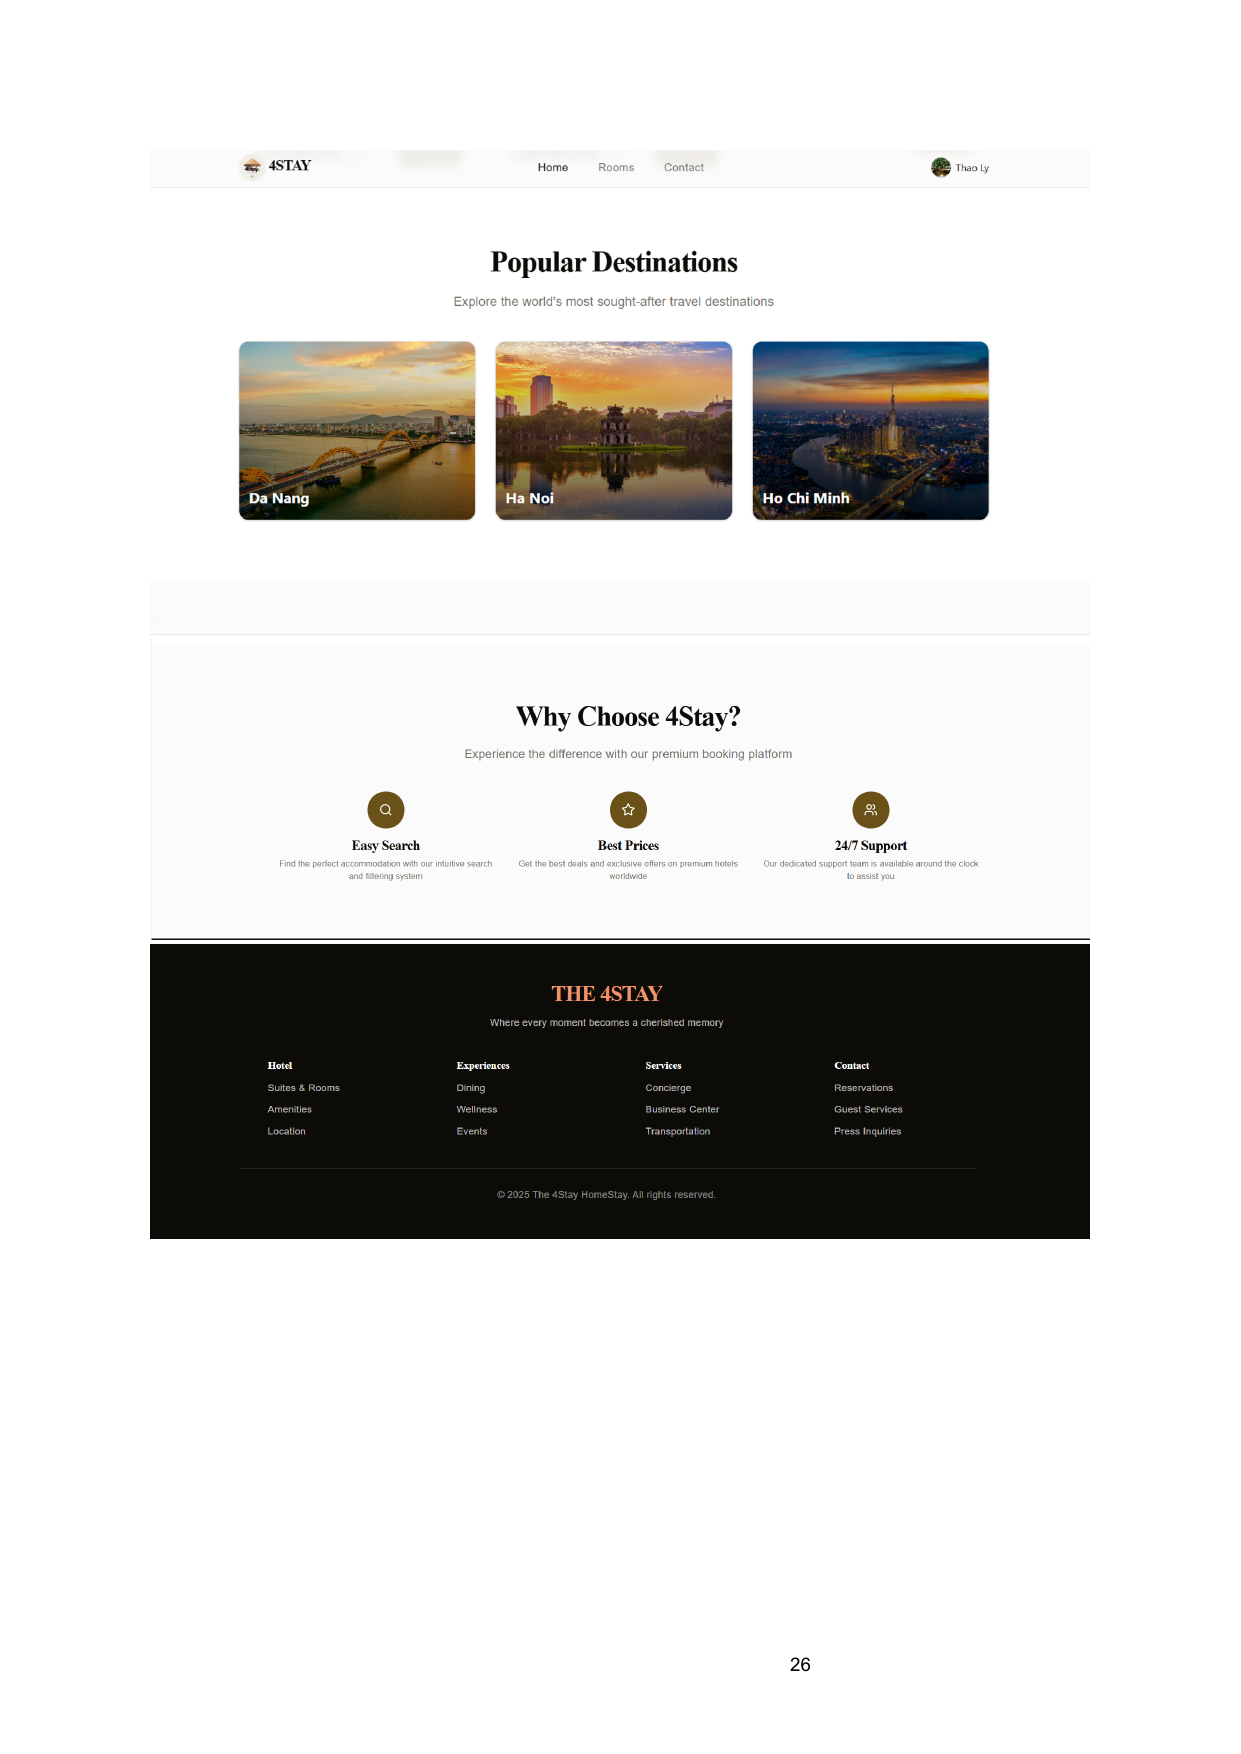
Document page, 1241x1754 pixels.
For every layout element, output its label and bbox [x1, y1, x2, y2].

picture [150, 943, 1090, 1239]
picture [150, 639, 1090, 940]
picture [150, 150, 1090, 636]
